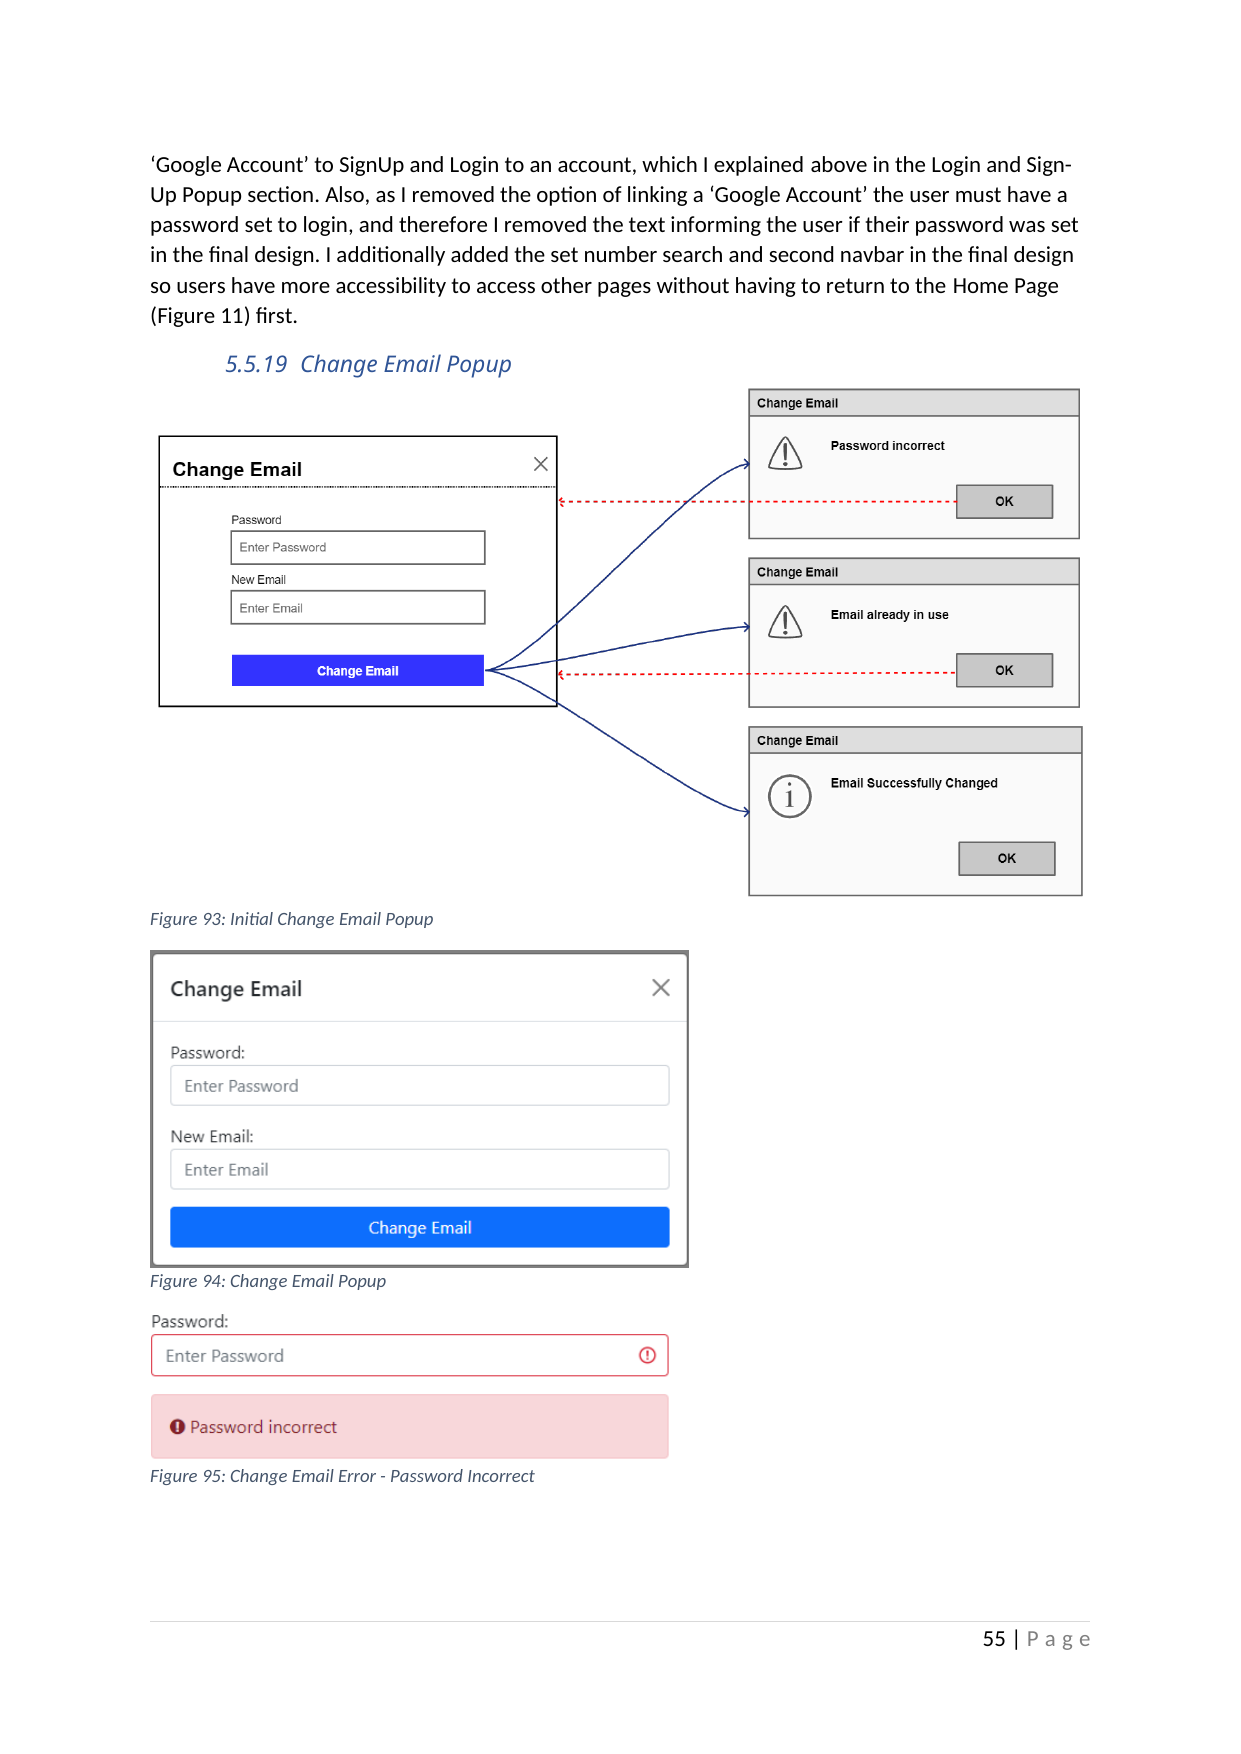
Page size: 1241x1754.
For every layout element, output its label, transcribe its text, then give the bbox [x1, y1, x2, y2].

picture [150, 381, 1091, 905]
text Figure 94: Change Email Popup [150, 1269, 1090, 1292]
subtitle Change Email Popup [225, 348, 1090, 379]
text Figure 95: Change Email Error - Password Incorrect [150, 1464, 1090, 1487]
text Figure 93: Initial Change Email Popup [150, 907, 1090, 930]
picture [150, 950, 689, 1268]
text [150, 150, 1090, 329]
picture [150, 1313, 672, 1462]
